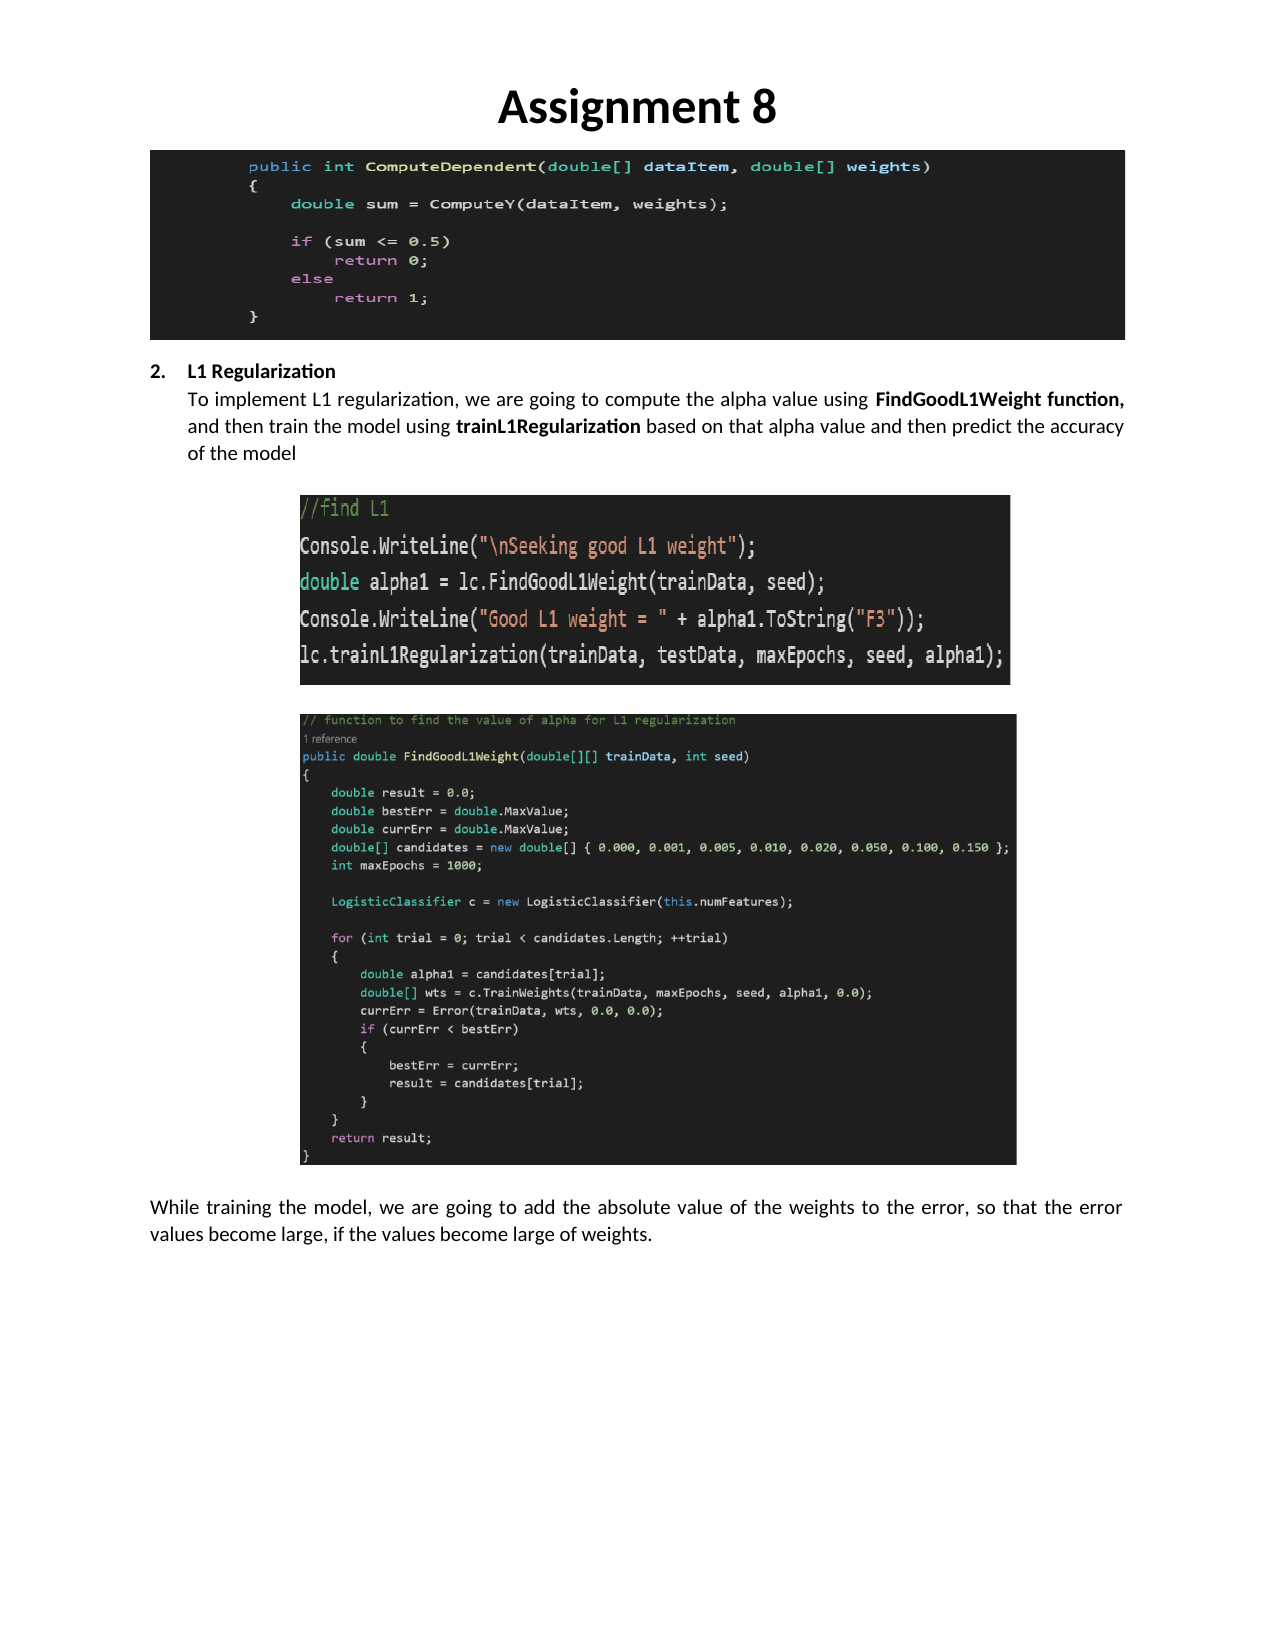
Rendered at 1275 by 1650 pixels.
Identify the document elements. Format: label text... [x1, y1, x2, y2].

text While training the model, we are going to add the absolute value of the weights to the error, so that the error values become large, if the values become large of weights. [150, 1194, 1125, 1247]
picture [300, 495, 1011, 685]
list To implement L1 regularization, we are going to compute the alpha value using FindGoodL1Weight function, and then train the model using trainL1Regularization based on that alpha value and then predict the accuracy of the model [187, 386, 1125, 466]
list L1 Regularization [150, 358, 1125, 384]
picture [150, 150, 1125, 340]
picture [300, 714, 1017, 1165]
